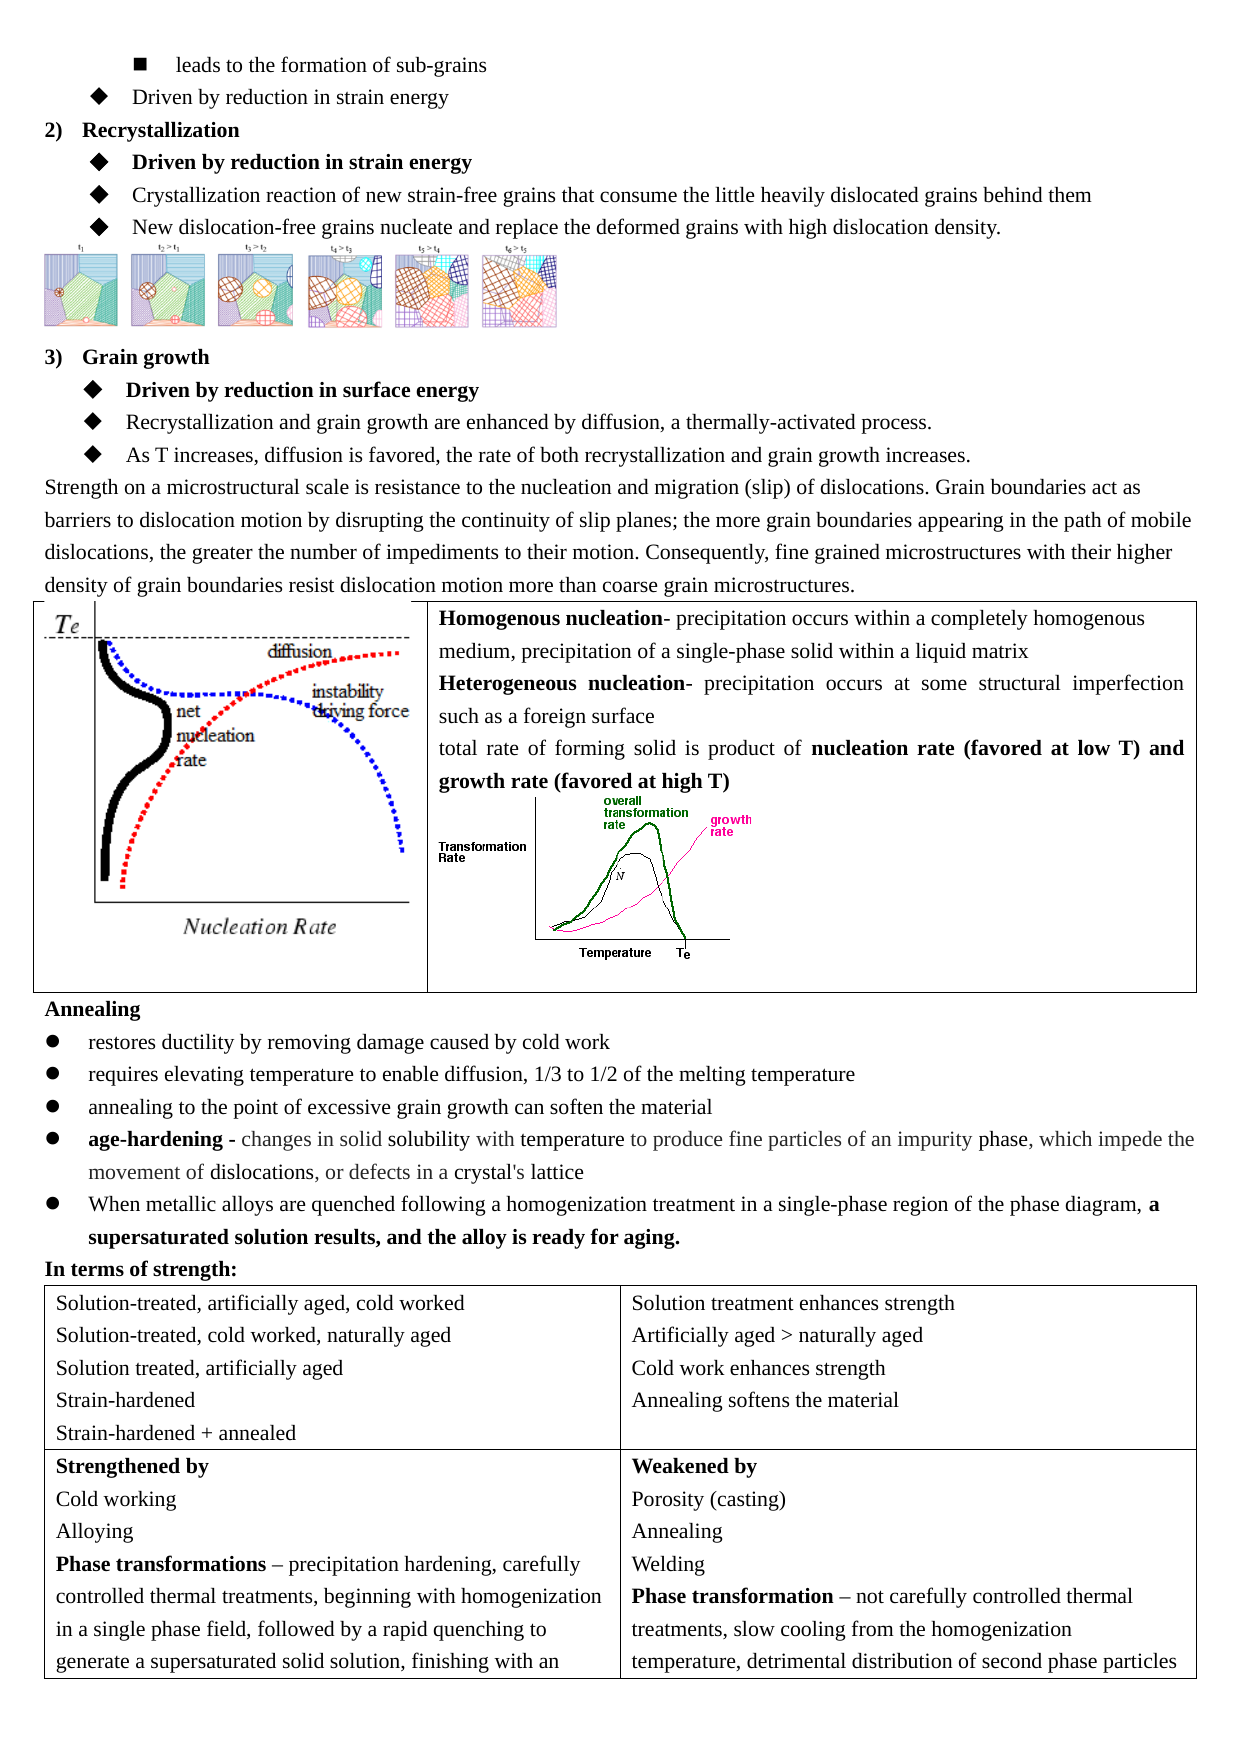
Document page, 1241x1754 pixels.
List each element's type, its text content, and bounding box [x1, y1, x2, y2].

list annealing to the point of excessive grain growth can soften the material [44, 1090, 1196, 1123]
list restores ductility by removing damage caused by cold work [44, 1025, 1196, 1058]
list leads to the formation of sub-grains [132, 48, 1196, 81]
table_header Solution treatment enhances strength Artificially aged > naturally aged Cold work enhances strength Annealing softens the material [621, 1286, 1196, 1449]
list Recrystallization [44, 113, 1196, 146]
table_header [34, 602, 427, 992]
list requires elevating temperature to enable diffusion, 1/3 to 1/2 of the melting temperature [44, 1058, 1196, 1090]
list New dislocation-free grains nucleate and replace the deformed grains with high dislocation density. [88, 211, 1196, 243]
list Grain growth [44, 341, 1196, 373]
table_header Solution-treated, artificially aged, cold worked Solution-treated, cold worked, naturally aged Solution treated, artificially aged Strain-hardened Strain-hardened + annealed [45, 1286, 620, 1449]
list When metallic alloys are quenched following a homogenization treatment in a single-phase region of the phase diagram, a supersaturated solution results, and the alloy is ready for aging. [44, 1188, 1196, 1253]
text Strength on a microstructural scale is resistance to the nucleation and migration (slip) of dislocations. Grain boundaries act as barriers to dislocation motion by disrupting the continuity of slip planes; the more grain boundaries appearing in the path of mobile dislocations, the greater the number of impediments to their motion. Consequently, fine grained microstructures with their higher density of grain boundaries resist dislocation motion more than coarse grain microstructures. [44, 471, 1196, 601]
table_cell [45, 1450, 620, 1677]
picture [44, 601, 412, 938]
picture [438, 796, 752, 963]
list Driven by reduction in strain energy [88, 81, 1196, 113]
picture [44, 243, 558, 329]
list Driven by reduction in surface energy [82, 373, 1196, 406]
list age-hardening - changes in solid solubility with temperature to produce fine particles of an impurity phase, which impede the movement of dislocations, or defects in a crystal's lattice [44, 1123, 1196, 1188]
list As T increases, diffusion is favored, the rate of both recrystallization and grain growth increases. [82, 438, 1196, 471]
list Driven by reduction in strain energy [88, 146, 1196, 178]
table_header Homogenous nucleation- precipitation occurs within a completely homogenous medium, precipitation of a single-phase solid within a liquid matrix Heterogeneous nucleation- precipitation occurs at some structural imperfection such as a foreign surface total rate of forming solid is product of nucleation rate (favored at low T) and growth rate (favored at high T) [428, 602, 1196, 992]
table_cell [621, 1450, 1196, 1677]
list Crystallization reaction of new strain-free grains that consume the little heavily dislocated grains behind them [88, 178, 1196, 211]
list Recrystallization and grain growth are enhanced by diffusion, a thermally-activated process. [82, 406, 1196, 438]
text Annealing [44, 993, 1196, 1025]
text In terms of strength: [44, 1253, 1196, 1285]
